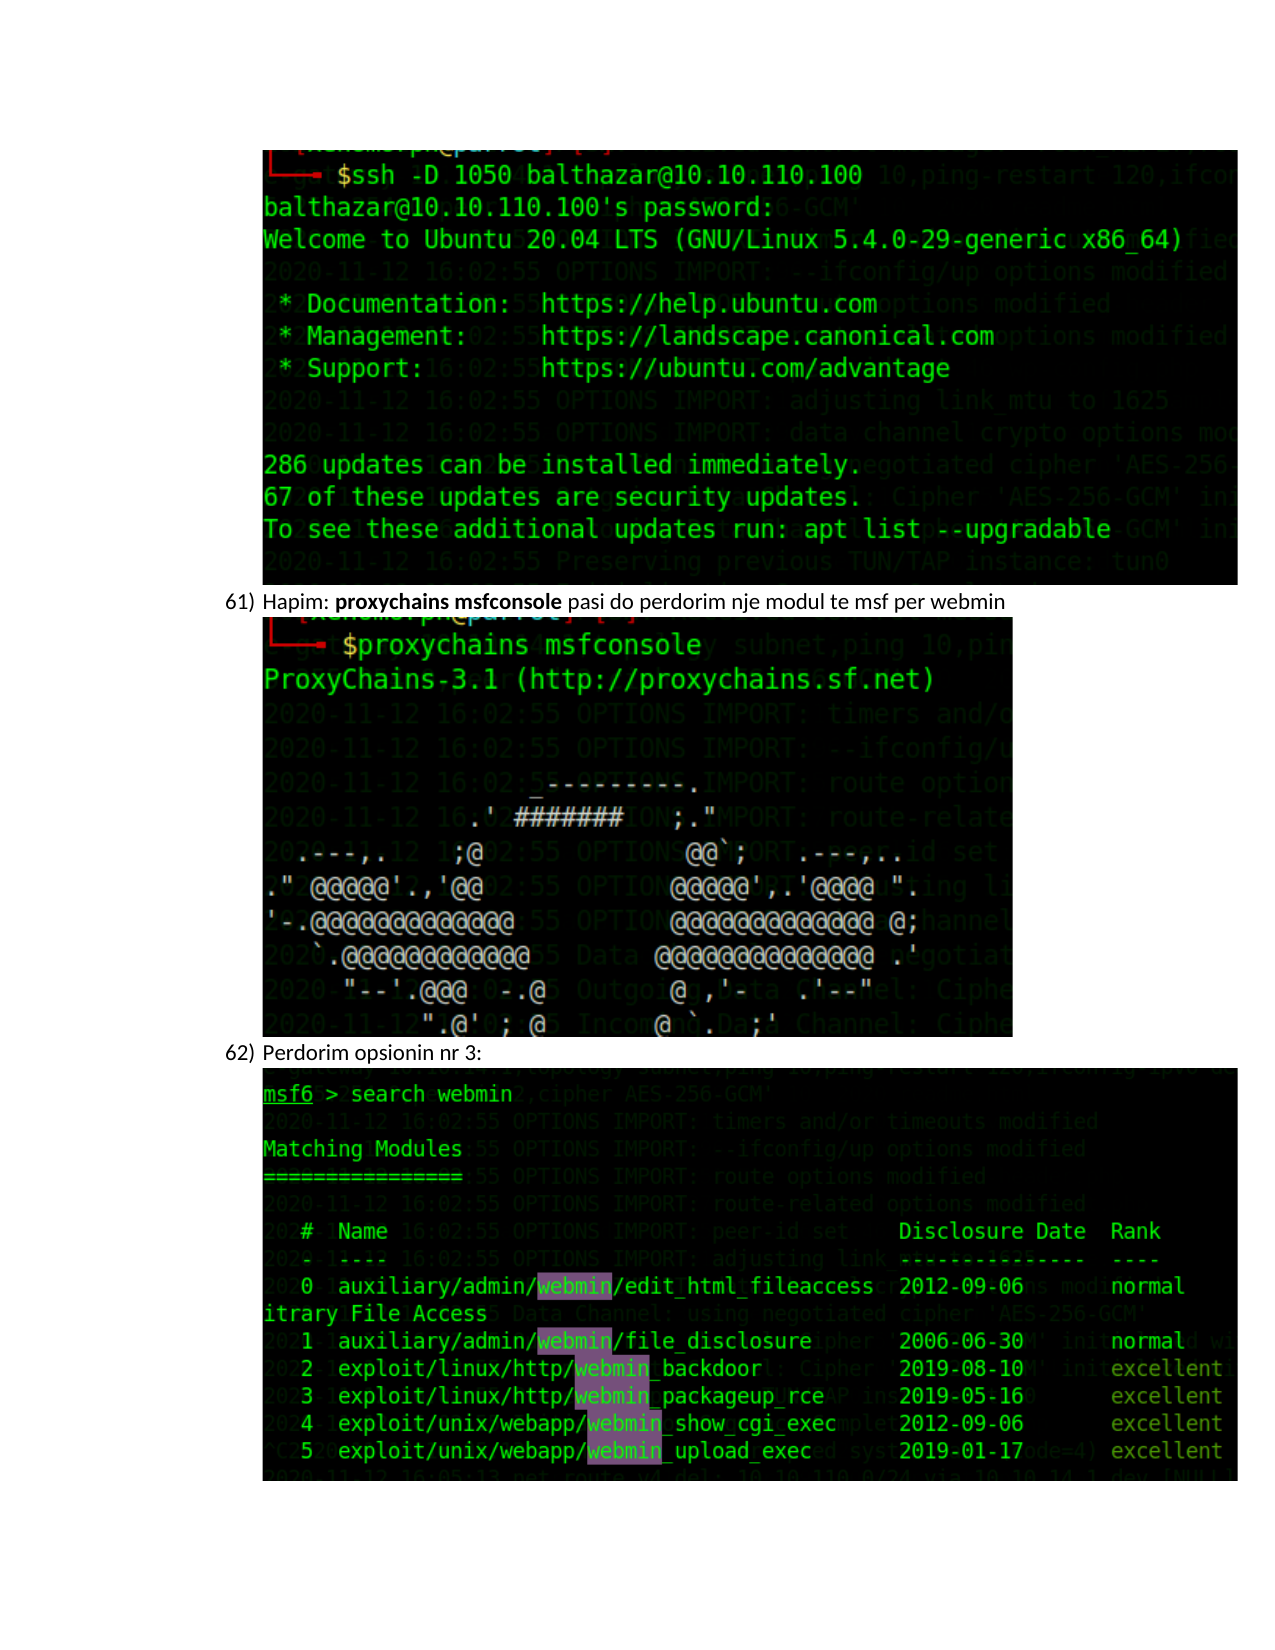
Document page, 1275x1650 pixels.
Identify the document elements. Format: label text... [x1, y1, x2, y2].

list Perdorim opsionin nr 3: [225, 1038, 1125, 1066]
picture [262, 150, 1238, 585]
picture [262, 617, 1013, 1037]
list Hapim: proxychains msfconsole pasi do perdorim nje modul te msf per webmin [225, 587, 1125, 615]
picture [262, 1068, 1238, 1481]
